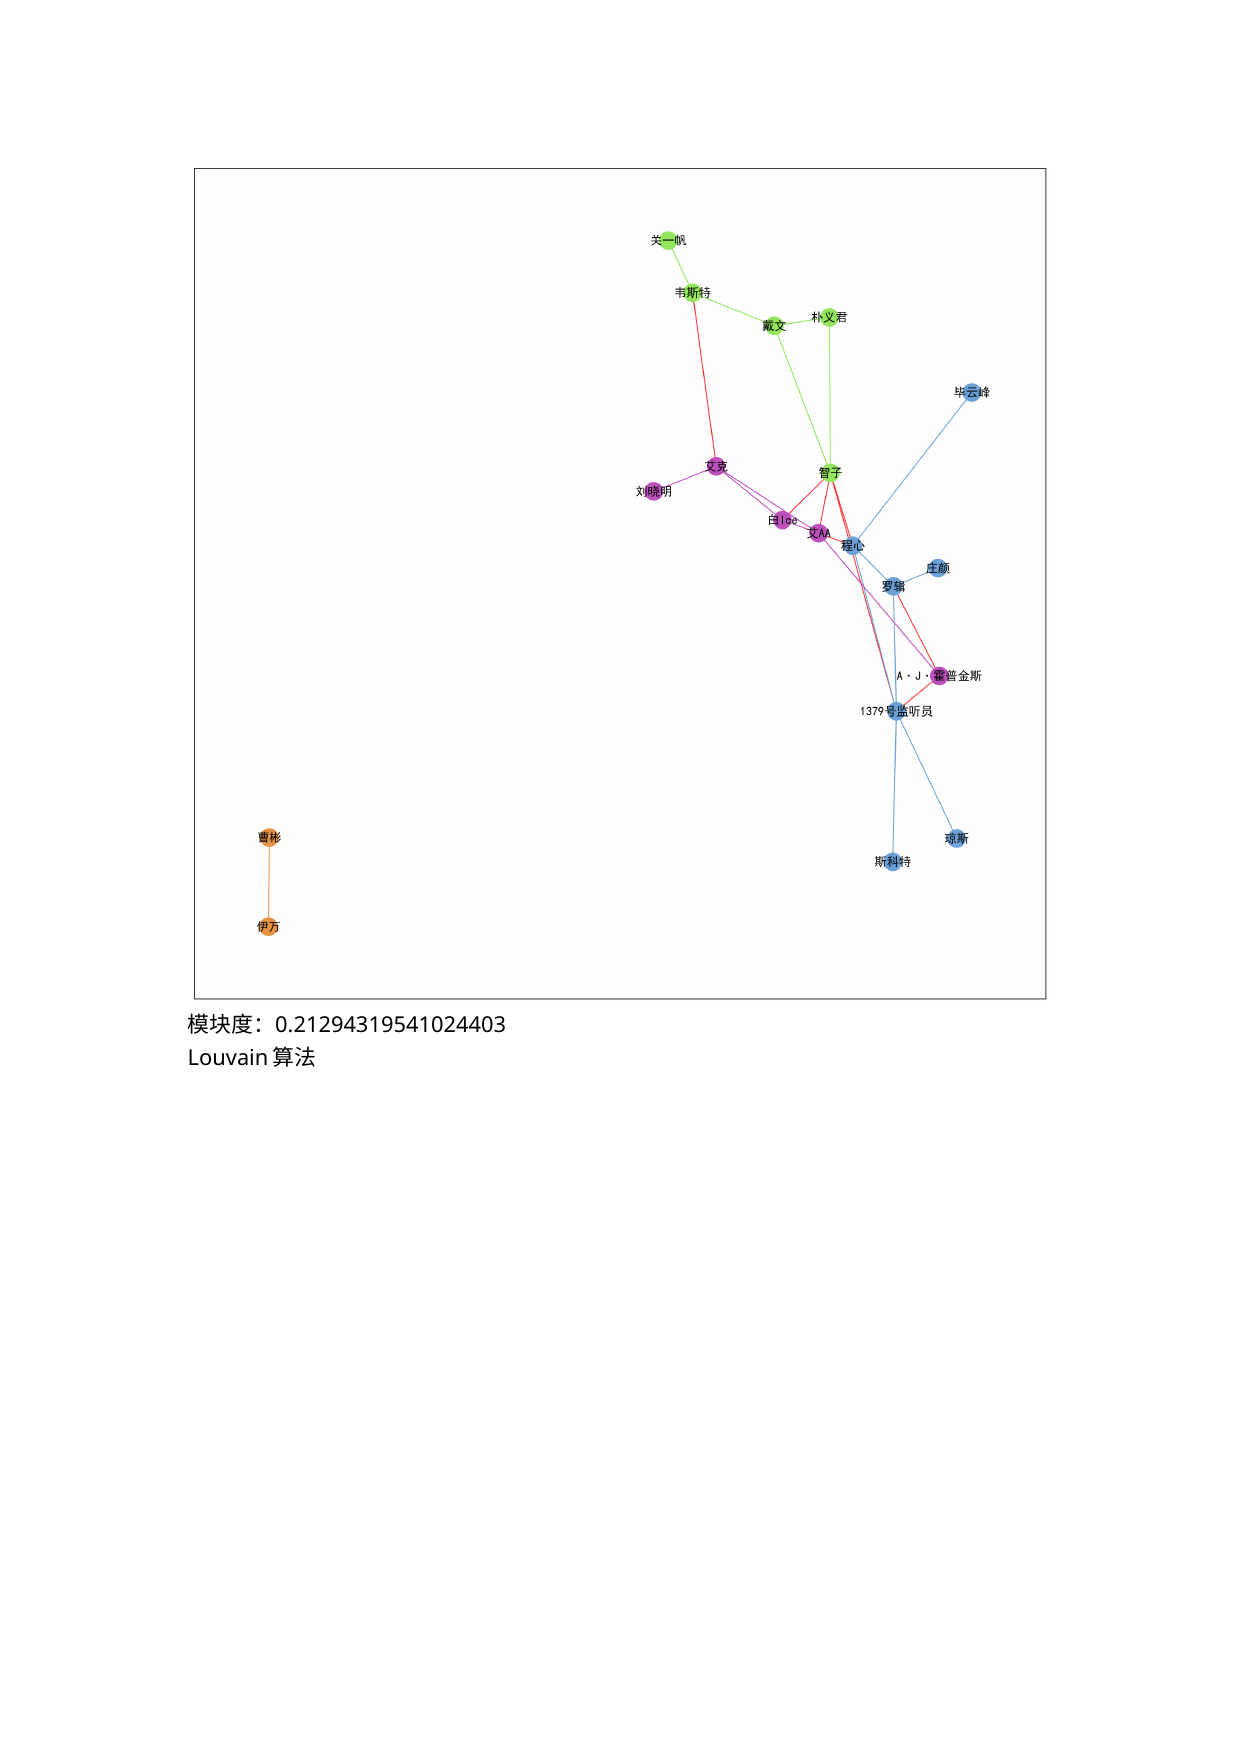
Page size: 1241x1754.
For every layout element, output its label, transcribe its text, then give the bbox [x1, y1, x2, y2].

text Louvain算法 [187, 1039, 1053, 1072]
text 模块度：0.21294319541024403 [187, 1007, 1053, 1039]
picture [187, 162, 1053, 1006]
